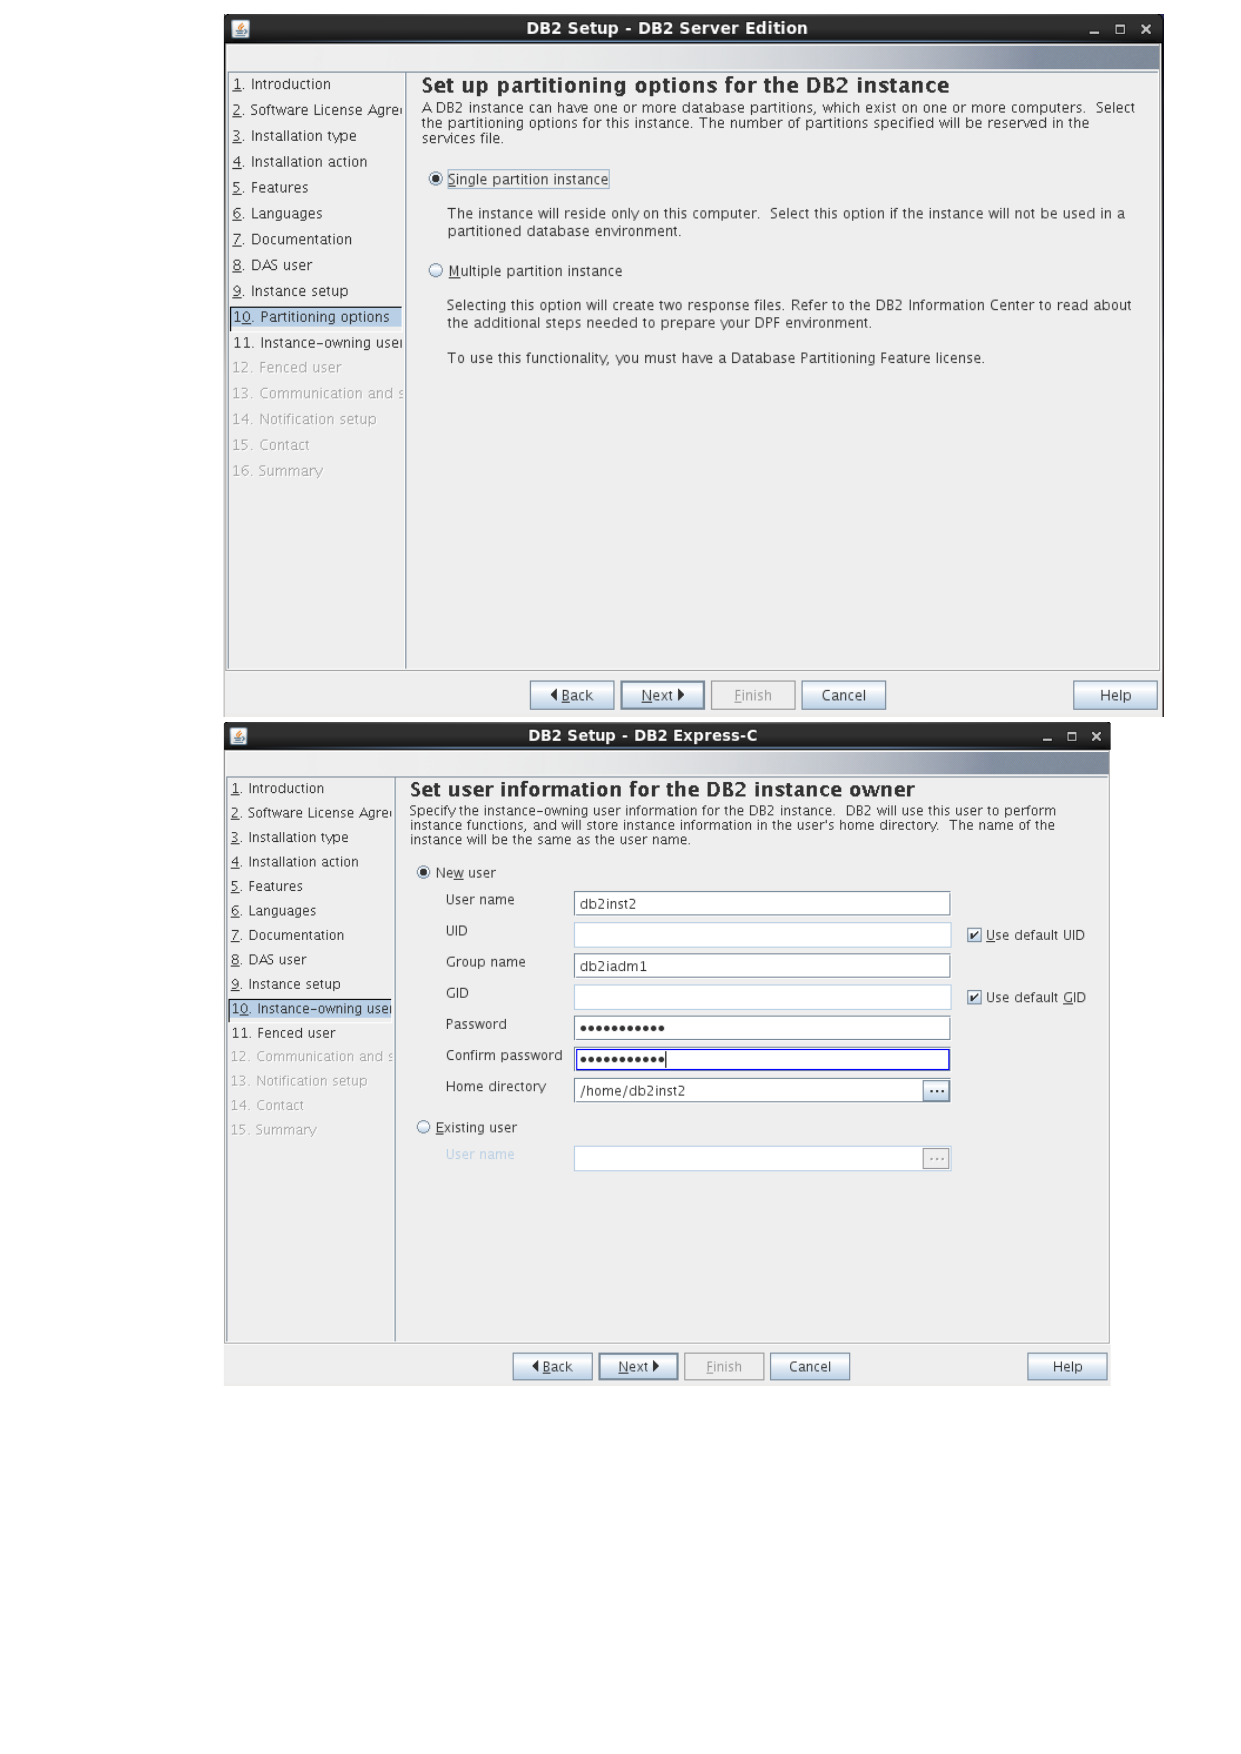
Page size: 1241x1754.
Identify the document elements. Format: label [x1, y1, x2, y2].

list [186, 15, 1078, 1386]
picture [223, 722, 1111, 1386]
picture [223, 14, 1164, 717]
